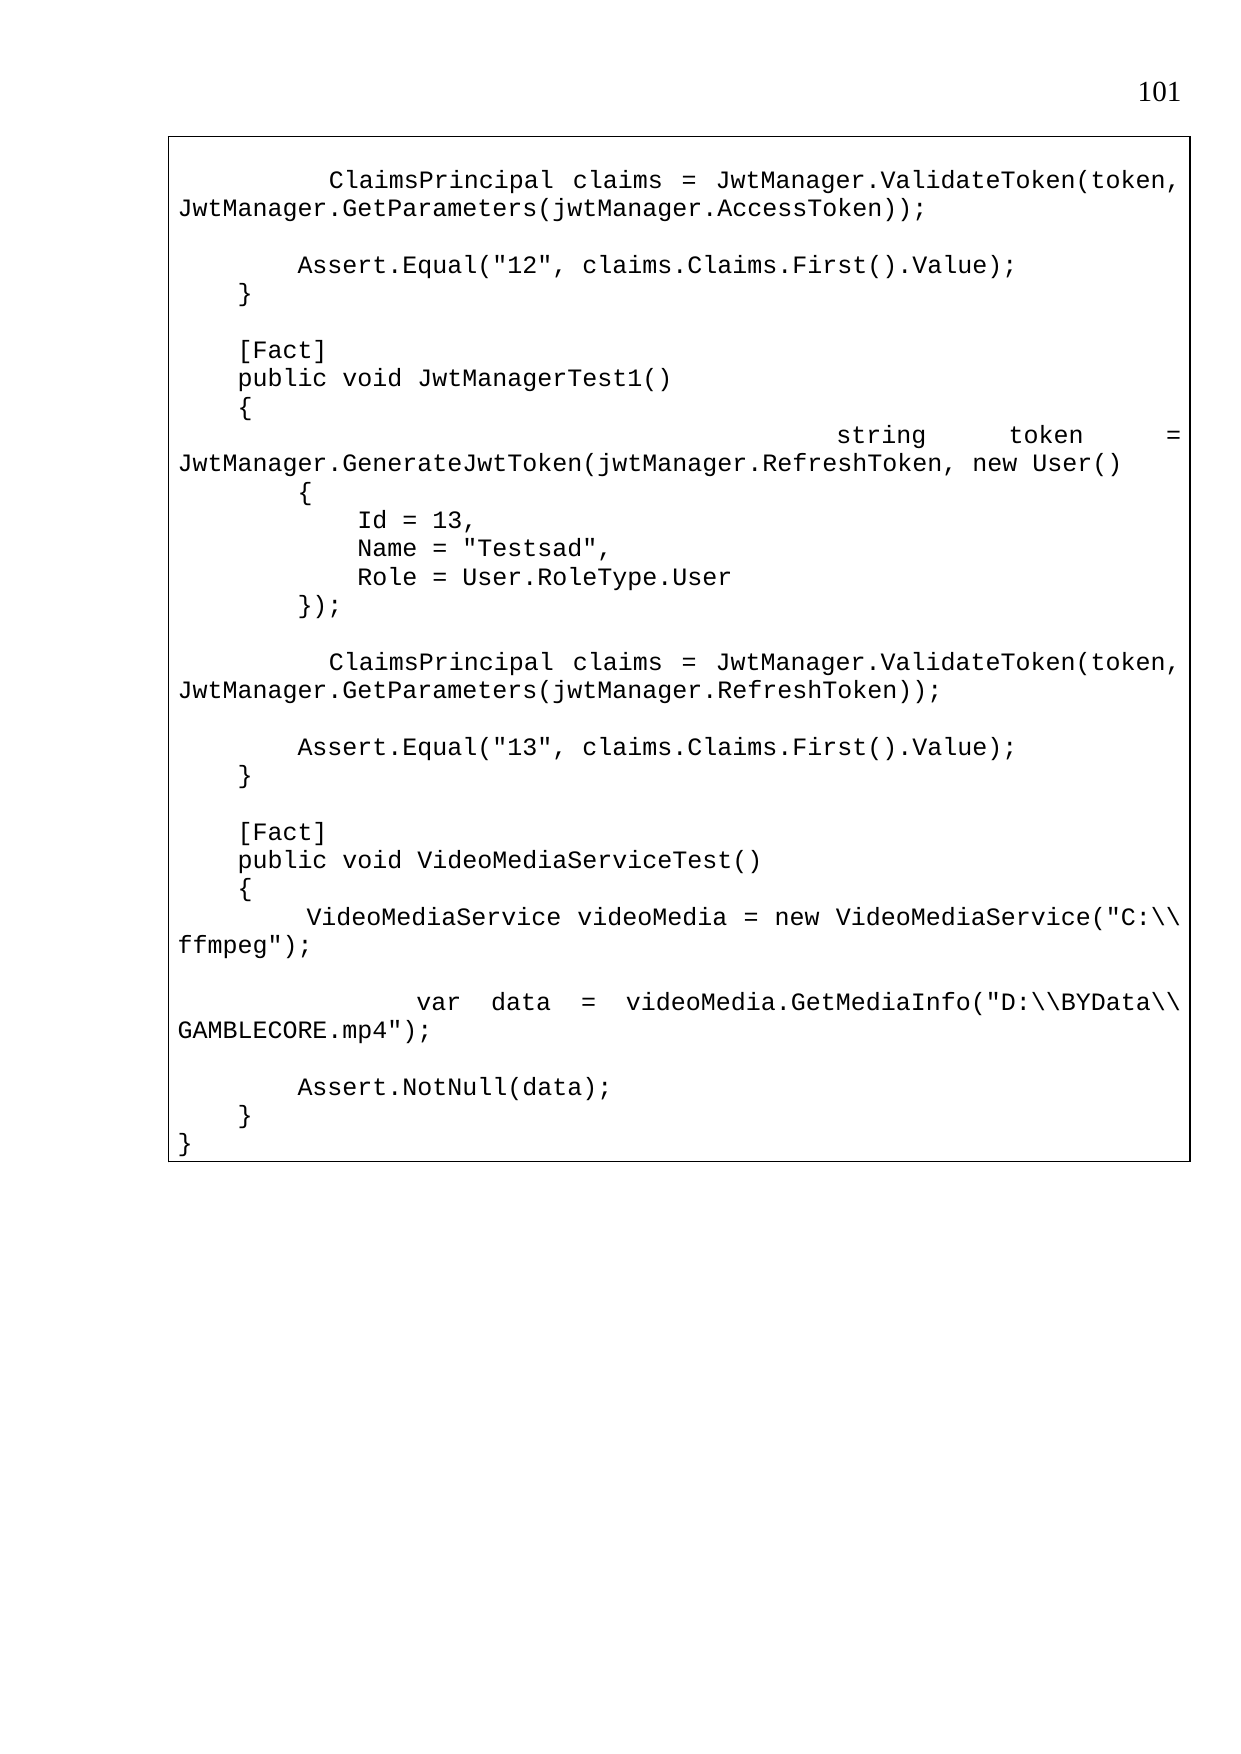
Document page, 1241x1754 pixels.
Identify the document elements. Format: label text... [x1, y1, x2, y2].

text string token = JwtManager.GenerateJwtToken(jwtManager.RefreshToken, new User() [177, 423, 1181, 479]
text }); [177, 593, 1181, 621]
text { [177, 394, 1181, 423]
text public void JwtManagerTest1() [177, 366, 1181, 394]
text Role = User.RoleType.User [177, 564, 1181, 593]
text Assert.Equal("13", claims.Claims.First().Value); [177, 734, 1181, 763]
text } [177, 763, 1181, 791]
text public void VideoMediaServiceTest() [177, 848, 1181, 876]
text VideoMediaService videoMedia = new VideoMediaService("C:\\ffmpeg"); [177, 904, 1181, 961]
text } [169, 1128, 1189, 1161]
text var data = videoMedia.GetMediaInfo("D:\\BYData\\GAMBLECORE.mp4"); [177, 989, 1181, 1046]
text Name = "Testsad", [177, 536, 1181, 564]
text [Fact] [177, 338, 1181, 366]
text } [177, 281, 1181, 309]
text Id = 13, [177, 508, 1181, 536]
text ClaimsPrincipal claims = JwtManager.ValidateToken(token, JwtManager.GetParameters(jwtManager.AccessToken)); [177, 168, 1181, 224]
text [Fact] [177, 819, 1181, 848]
text ClaimsPrincipal claims = JwtManager.ValidateToken(token, JwtManager.GetParameters(jwtManager.RefreshToken)); [177, 649, 1181, 706]
text { [177, 876, 1181, 904]
text Assert.Equal("12", claims.Claims.First().Value); [177, 253, 1181, 281]
text { [177, 479, 1181, 508]
text } [177, 1103, 1181, 1128]
text Assert.NotNull(data); [177, 1074, 1181, 1103]
